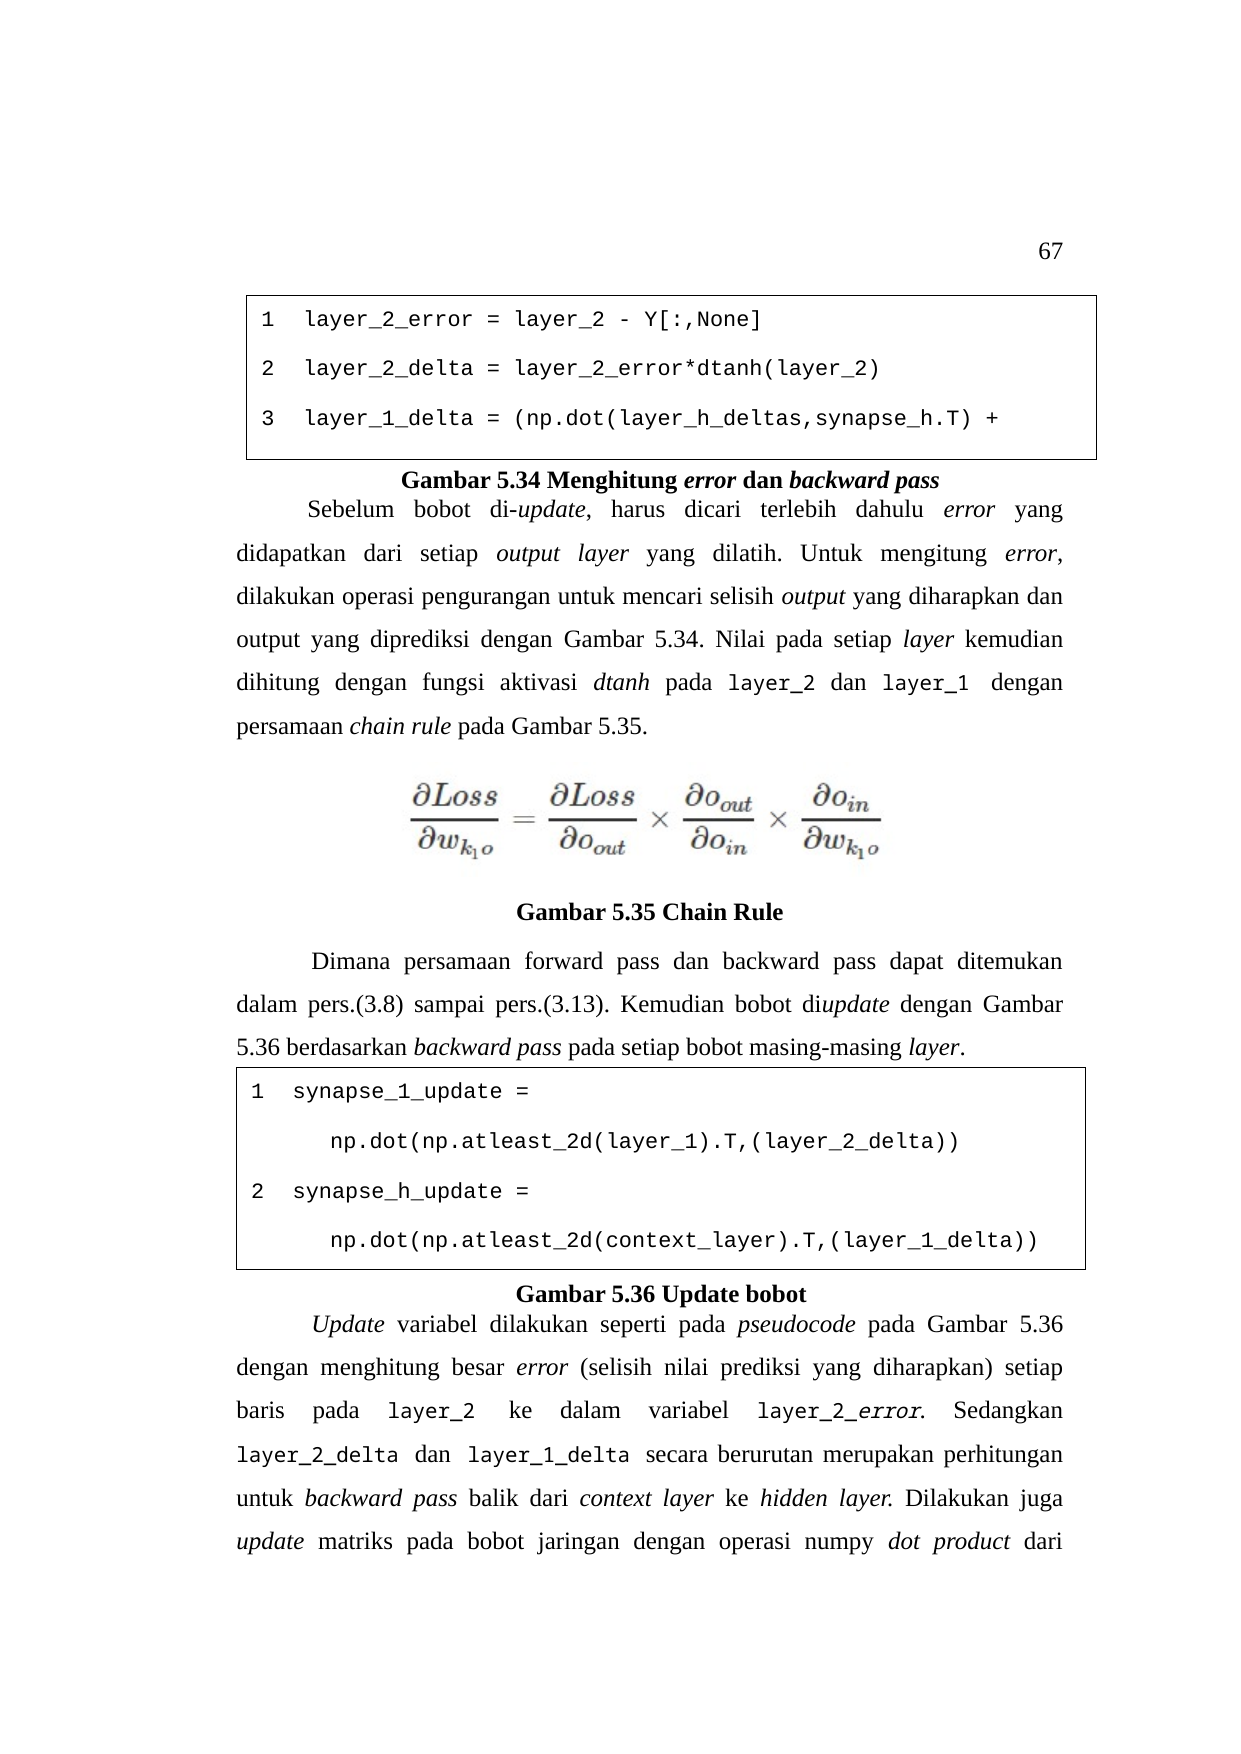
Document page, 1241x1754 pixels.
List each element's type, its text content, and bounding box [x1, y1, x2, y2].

text Gambar 5.35 Chain Rule [236, 897, 1063, 926]
picture [383, 760, 916, 877]
list Dimana persamaan forward pass dan backward pass dapat ditemukan dalam pers.(3.8) sampai pers.(3.13). Kemudian bobot diupdate dengan Gambar 5.36 berdasarkan backward pass pada setiap bobot masing-masing layer. [236, 946, 1063, 1061]
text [236, 1308, 1063, 1555]
list Sebelum bobot di-update, harus dicari terlebih dahulu error yang didapatkan dari setiap output layer yang dilatih. Untuk mengitung error, dilakukan operasi pengurangan untuk mencari selisih output yang diharapkan dan output yang diprediksi dengan Gambar 5.34. Nilai pada setiap layer kemudian dihitung dengan fungsi aktivasi dtanh pada layer_2 dan layer_1 dengan persamaan chain rule pada Gambar 5.35. [236, 295, 1063, 740]
